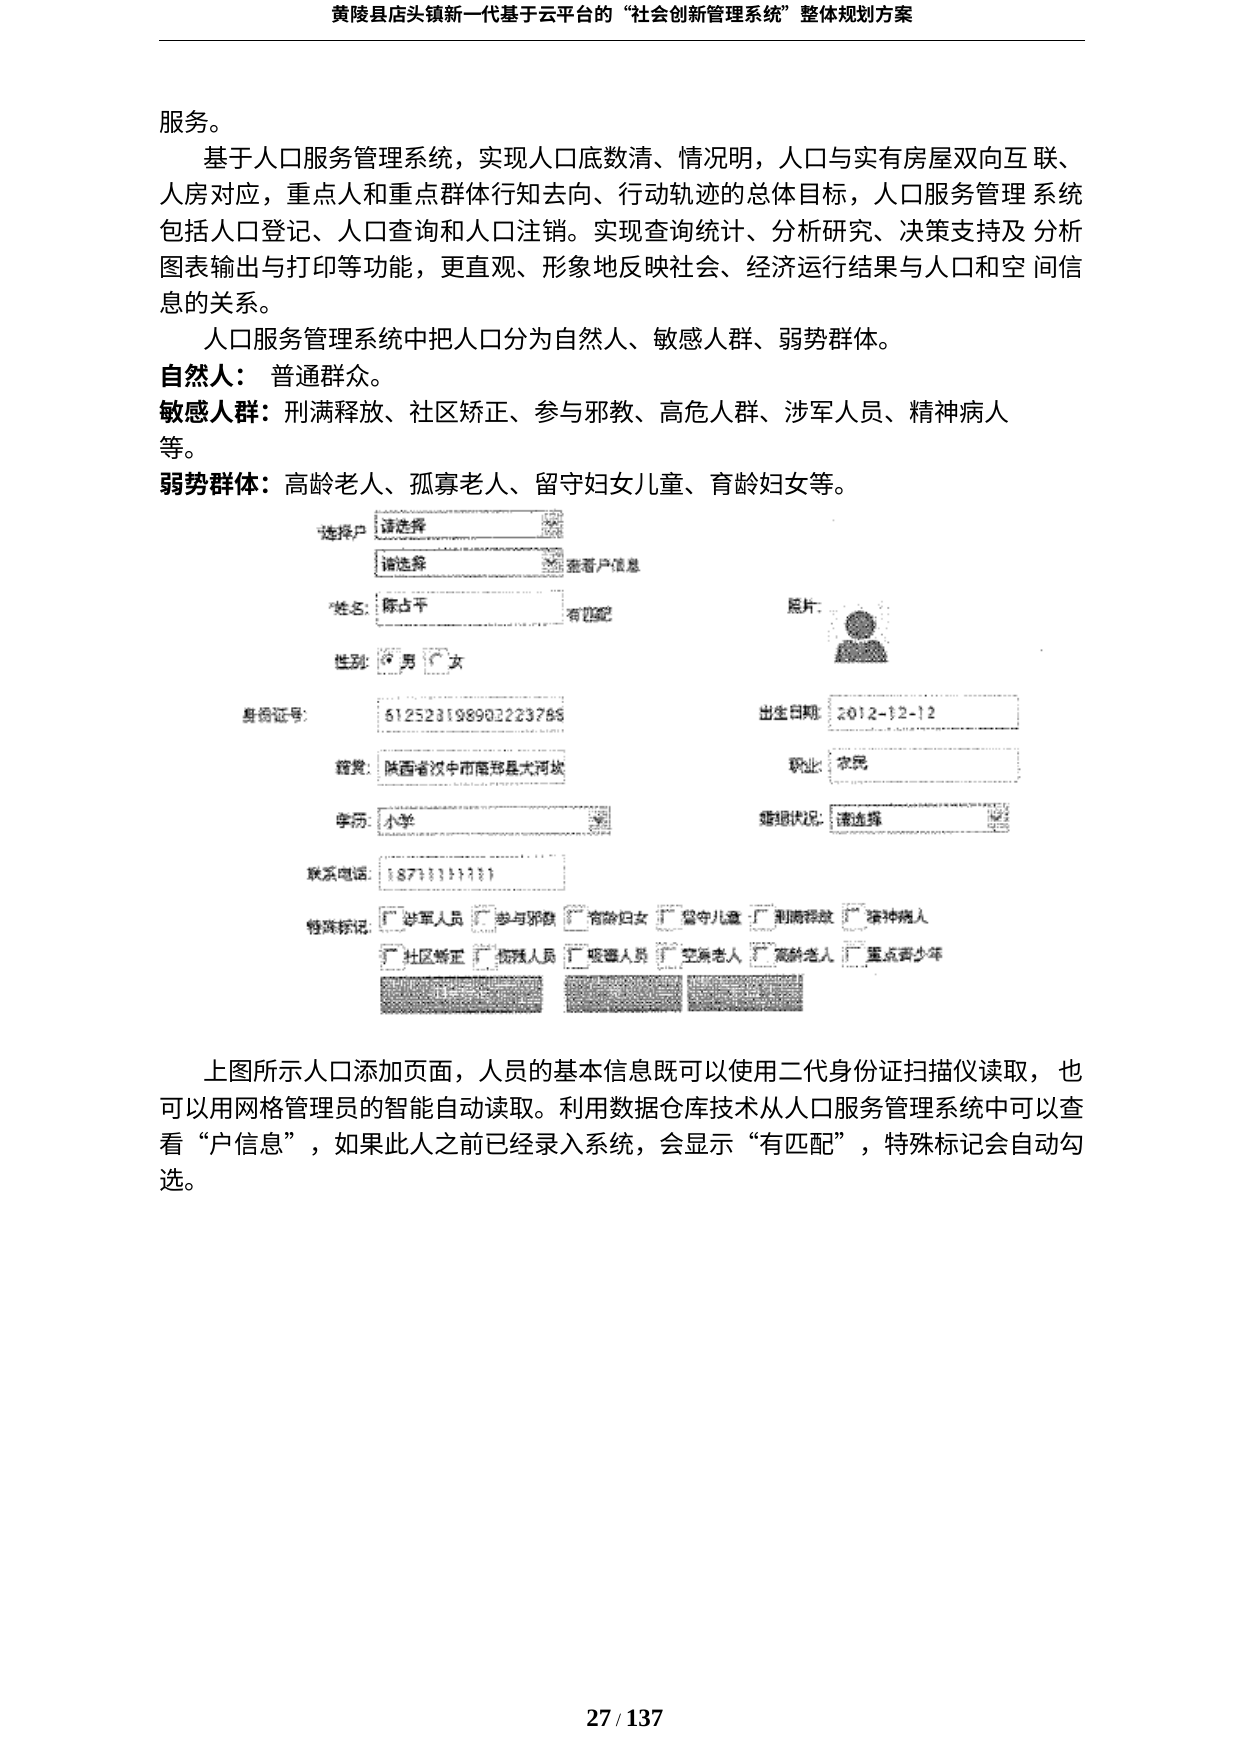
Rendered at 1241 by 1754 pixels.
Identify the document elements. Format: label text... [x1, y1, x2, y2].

text 弱势群体：高龄老人、孤寡老人、留守妇女儿童、育龄妇女等。 [159, 465, 1085, 501]
text 等。 [159, 429, 1085, 465]
text 上图所示人口添加页面，人员的基本信息既可以使用二代身份证扫描仪读取， 也可以用网格管理员的智能自动读取。利用数据仓库技术从人口服务管理系统中可以查看“户信息”，如果此人之前已经录入系统，会显示“有匹配”，特殊标记会自动勾选。 [159, 1052, 1085, 1197]
text 自然人： 普通群众。 [159, 356, 1085, 392]
text 敏感人群：刑满释放、社区矫正、参与邪教、高危人群、涉军人员、精神病人 [159, 392, 1085, 429]
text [159, 102, 1085, 139]
text 基于人口服务管理系统，实现人口底数清、情况明，人口与实有房屋双向互 联、人房对应，重点人和重点群体行知去向、行动轨迹的总体目标，人口服务管理 系统包括人口登记、人口查询和人口注销。实现查询统计、分析研究、决策支持及 分析图表输出与打印等功能，更直观、形象地反映社会、经济运行结果与人口和空 间信息的关系。 [159, 139, 1085, 320]
picture [193, 501, 1052, 1024]
text 人口服务管理系统中把人口分为自然人、敏感人群、弱势群体。 [159, 320, 1085, 356]
